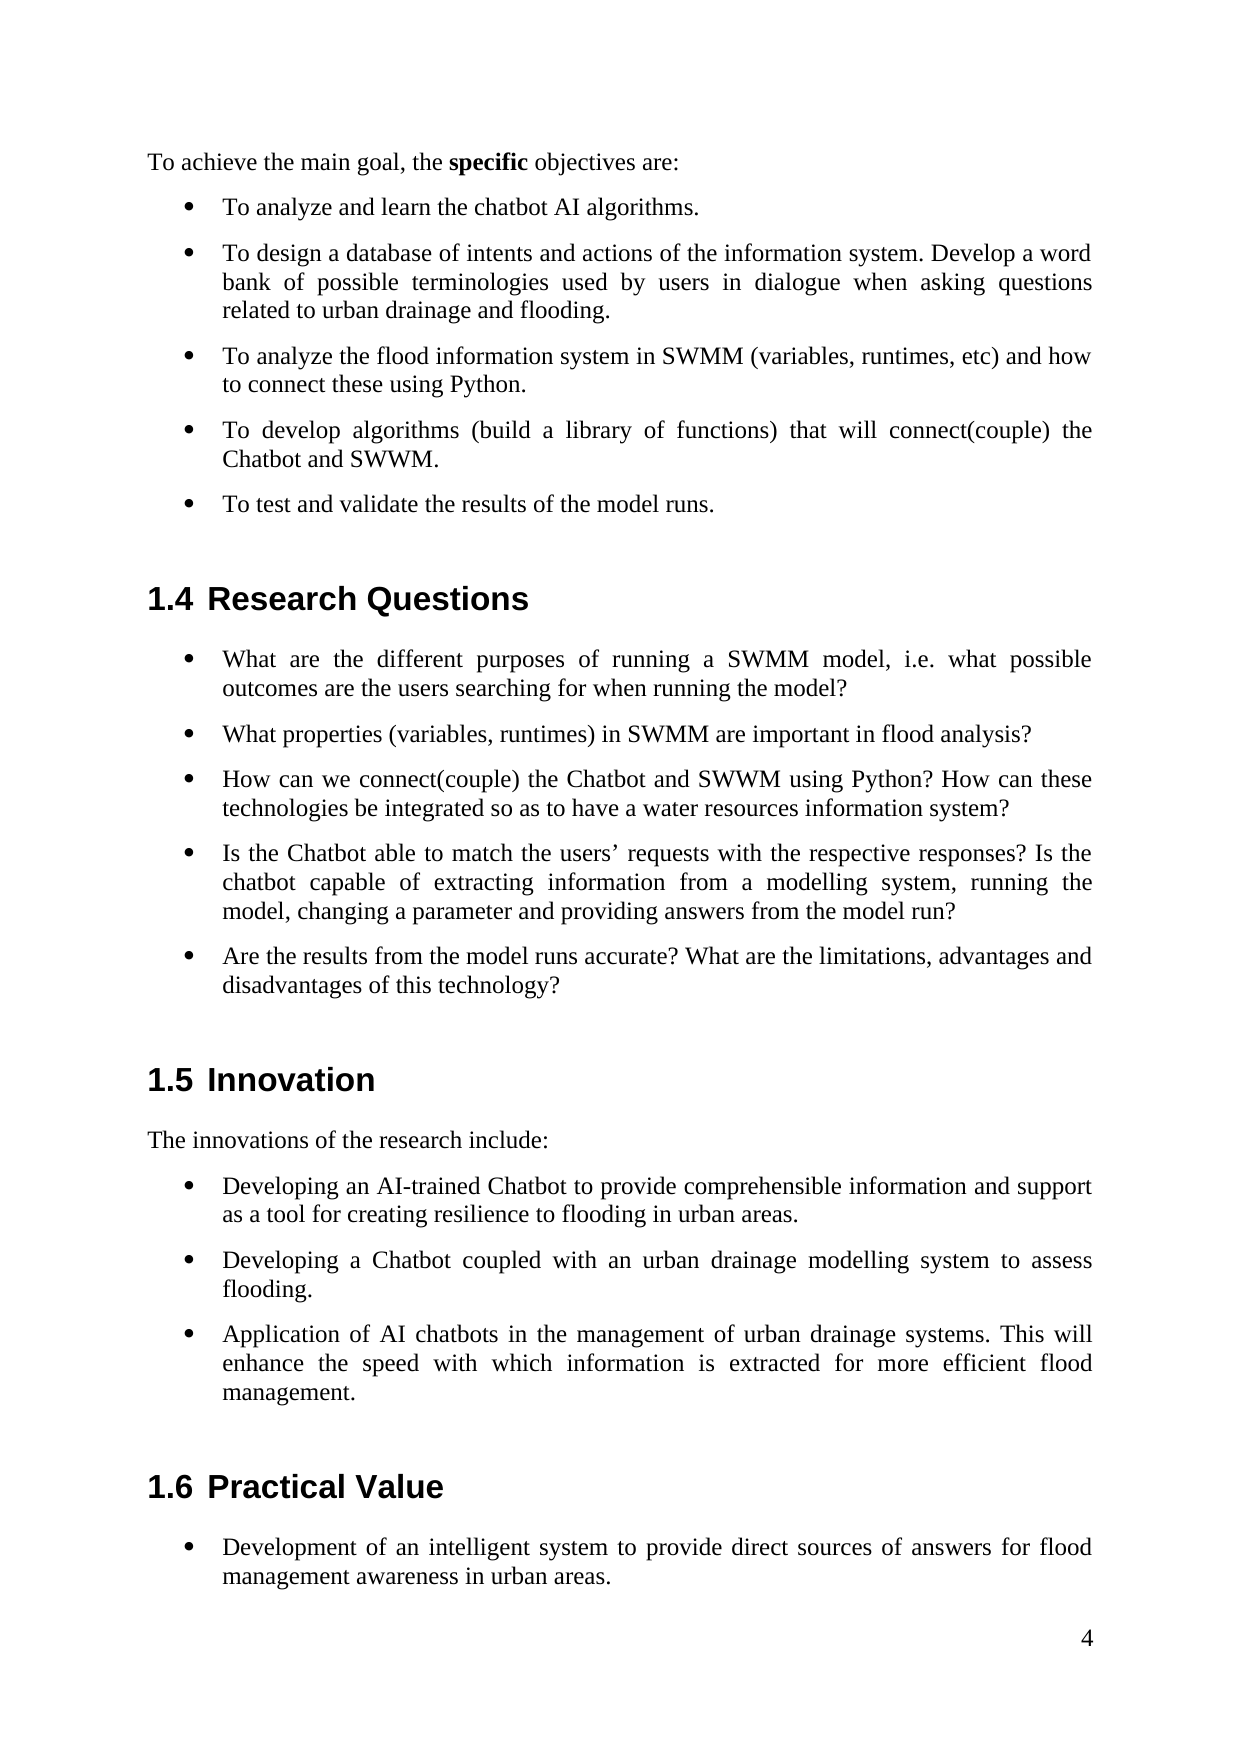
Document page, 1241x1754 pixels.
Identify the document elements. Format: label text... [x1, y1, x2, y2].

list To test and validate the results of the model runs. [184, 489, 1093, 518]
subtitle Innovation [147, 1061, 1093, 1099]
list To develop algorithms (build a library of functions) that will connect(couple) the Chatbot and SWWM. [184, 415, 1093, 472]
list Is the Chatbot able to match the users’ requests with the respective responses? Is the chatbot capable of extracting information from a modelling system, running the model, changing a parameter and providing answers from the model run? [184, 838, 1093, 924]
list Developing a Chatbot coupled with an urban drainage modelling system to assess flooding. [184, 1245, 1093, 1302]
list Application of AI chatbots in the management of urban drainage systems. This will enhance the speed with which information is extracted for more efficient flood management. [184, 1319, 1093, 1405]
list Are the results from the model runs accurate? What are the limitations, advantages and disadvantages of this technology? [184, 941, 1093, 999]
list Development of an intelligent system to provide direct sources of answers for flood management awareness in urban areas. [184, 1532, 1093, 1589]
text The innovations of the research include: [147, 1125, 1093, 1154]
list What are the different purposes of running a SWMM model, i.e. what possible outcomes are the users searching for when running the model? [184, 644, 1093, 702]
list To analyze the flood information system in SWMM (variables, runtimes, etc) and how to connect these using Python. [184, 341, 1093, 398]
text To achieve the main goal, the specific objectives are: [147, 147, 1093, 176]
list What properties (variables, runtimes) in SWMM are important in flood analysis? [184, 719, 1093, 747]
list How can we connect(couple) the Chatbot and SWWM using Python? How can these technologies be integrated so as to have a water resources information system? [184, 764, 1093, 822]
subtitle Practical Value [147, 1467, 1093, 1506]
list To analyze and learn the chatbot AI algorithms. [184, 192, 1093, 221]
list To design a database of intents and actions of the information system. Develop a word bank of possible terminologies used by users in dialogue when asking questions related to urban drainage and flooding. [184, 238, 1093, 324]
list Developing an AI-trained Chatbot to provide comprehensible information and support as a tool for creating resilience to flooding in urban areas. [184, 1171, 1093, 1228]
subtitle Research Questions [147, 580, 1093, 618]
